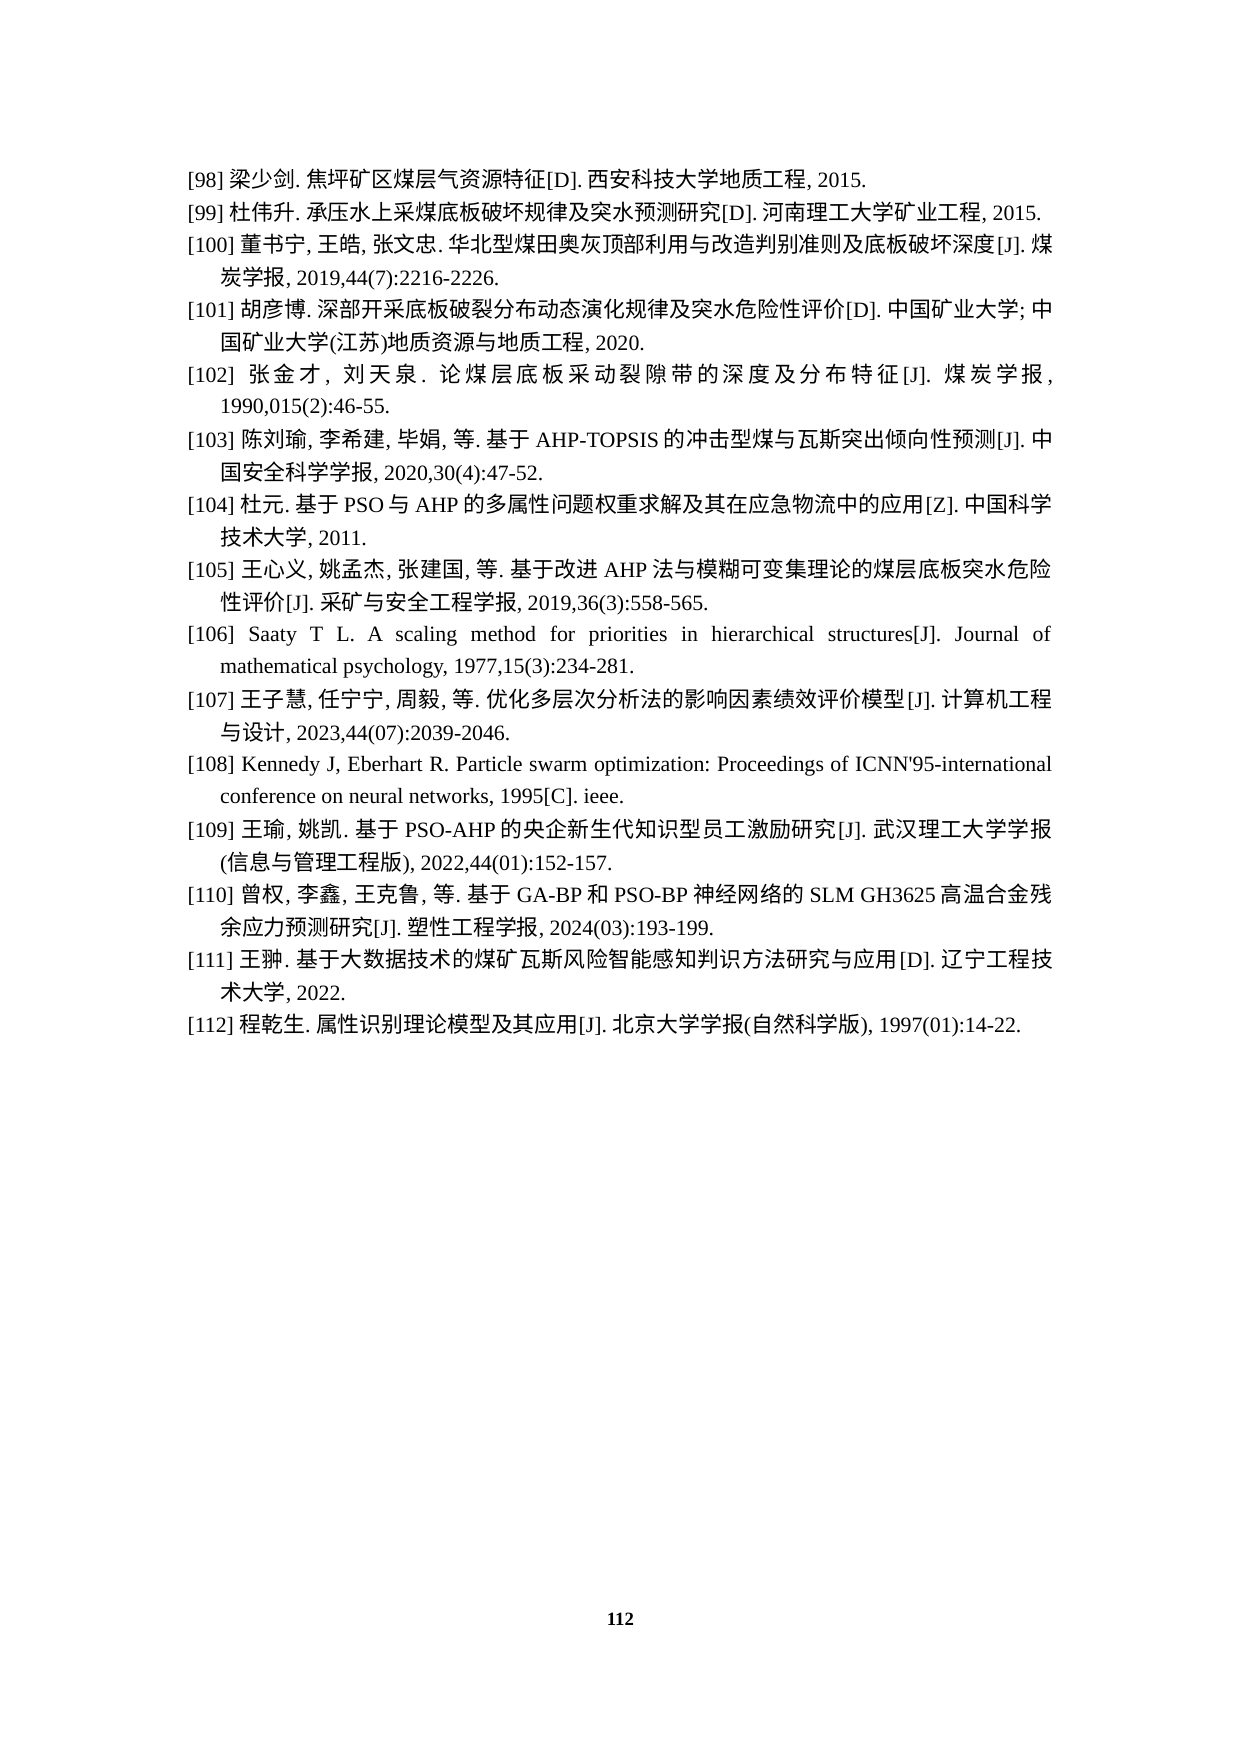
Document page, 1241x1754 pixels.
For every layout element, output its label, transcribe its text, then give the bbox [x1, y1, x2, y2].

text [110] 曾权, 李鑫, 王克鲁, 等. 基于GA-BP和PSO-BP神经网络的SLM GH3625高温合金残余应力预测研究[J]. 塑性工程学报, 2024(03):193-199. [187, 877, 1053, 942]
text [109] 王瑜, 姚凯. 基于PSO-AHP的央企新生代知识型员工激励研究[J]. 武汉理工大学学报(信息与管理工程版), 2022,44(01):152-157. [187, 812, 1053, 877]
text [111] 王翀. 基于大数据技术的煤矿瓦斯风险智能感知判识方法研究与应用[D]. 辽宁工程技术大学, 2022. [187, 942, 1053, 1007]
text [99] 杜伟升. 承压水上采煤底板破坏规律及突水预测研究[D]. 河南理工大学矿业工程, 2015. [187, 194, 1053, 227]
text [108] Kennedy J, Eberhart R. Particle swarm optimization: Proceedings of ICNN'95-international conference on neural networks, 1995[C]. ieee. [187, 747, 1053, 812]
text [106] Saaty T L. A scaling method for priorities in hierarchical structures[J]. Journal of mathematical psychology, 1977,15(3):234-281. [187, 617, 1053, 682]
text [101] 胡彦博. 深部开采底板破裂分布动态演化规律及突水危险性评价[D]. 中国矿业大学; 中国矿业大学(江苏)地质资源与地质工程, 2020. [187, 292, 1053, 357]
text [100] 董书宁, 王皓, 张文忠. 华北型煤田奥灰顶部利用与改造判别准则及底板破坏深度[J]. 煤炭学报, 2019,44(7):2216-2226. [187, 227, 1053, 292]
text [105] 王心义, 姚孟杰, 张建国, 等. 基于改进AHP法与模糊可变集理论的煤层底板突水危险性评价[J]. 采矿与安全工程学报, 2019,36(3):558-565. [187, 552, 1053, 617]
text [112] 程乾生. 属性识别理论模型及其应用[J]. 北京大学学报(自然科学版), 1997(01):14-22. [187, 1007, 1053, 1039]
text [98] 梁少剑. 焦坪矿区煤层气资源特征[D]. 西安科技大学地质工程, 2015. [187, 162, 1053, 194]
text [107] 王子慧, 任宁宁, 周毅, 等. 优化多层次分析法的影响因素绩效评价模型[J]. 计算机工程与设计, 2023,44(07):2039-2046. [187, 682, 1053, 747]
text [104] 杜元. 基于PSO与AHP的多属性问题权重求解及其在应急物流中的应用[Z]. 中国科学技术大学, 2011. [187, 487, 1053, 552]
text [102] 张金才, 刘天泉. 论煤层底板采动裂隙带的深度及分布特征[J]. 煤炭学报, 1990,015(2):46-55. [187, 357, 1053, 422]
text [103] 陈刘瑜, 李希建, 毕娟, 等. 基于AHP-TOPSIS的冲击型煤与瓦斯突出倾向性预测[J]. 中国安全科学学报, 2020,30(4):47-52. [187, 422, 1053, 487]
